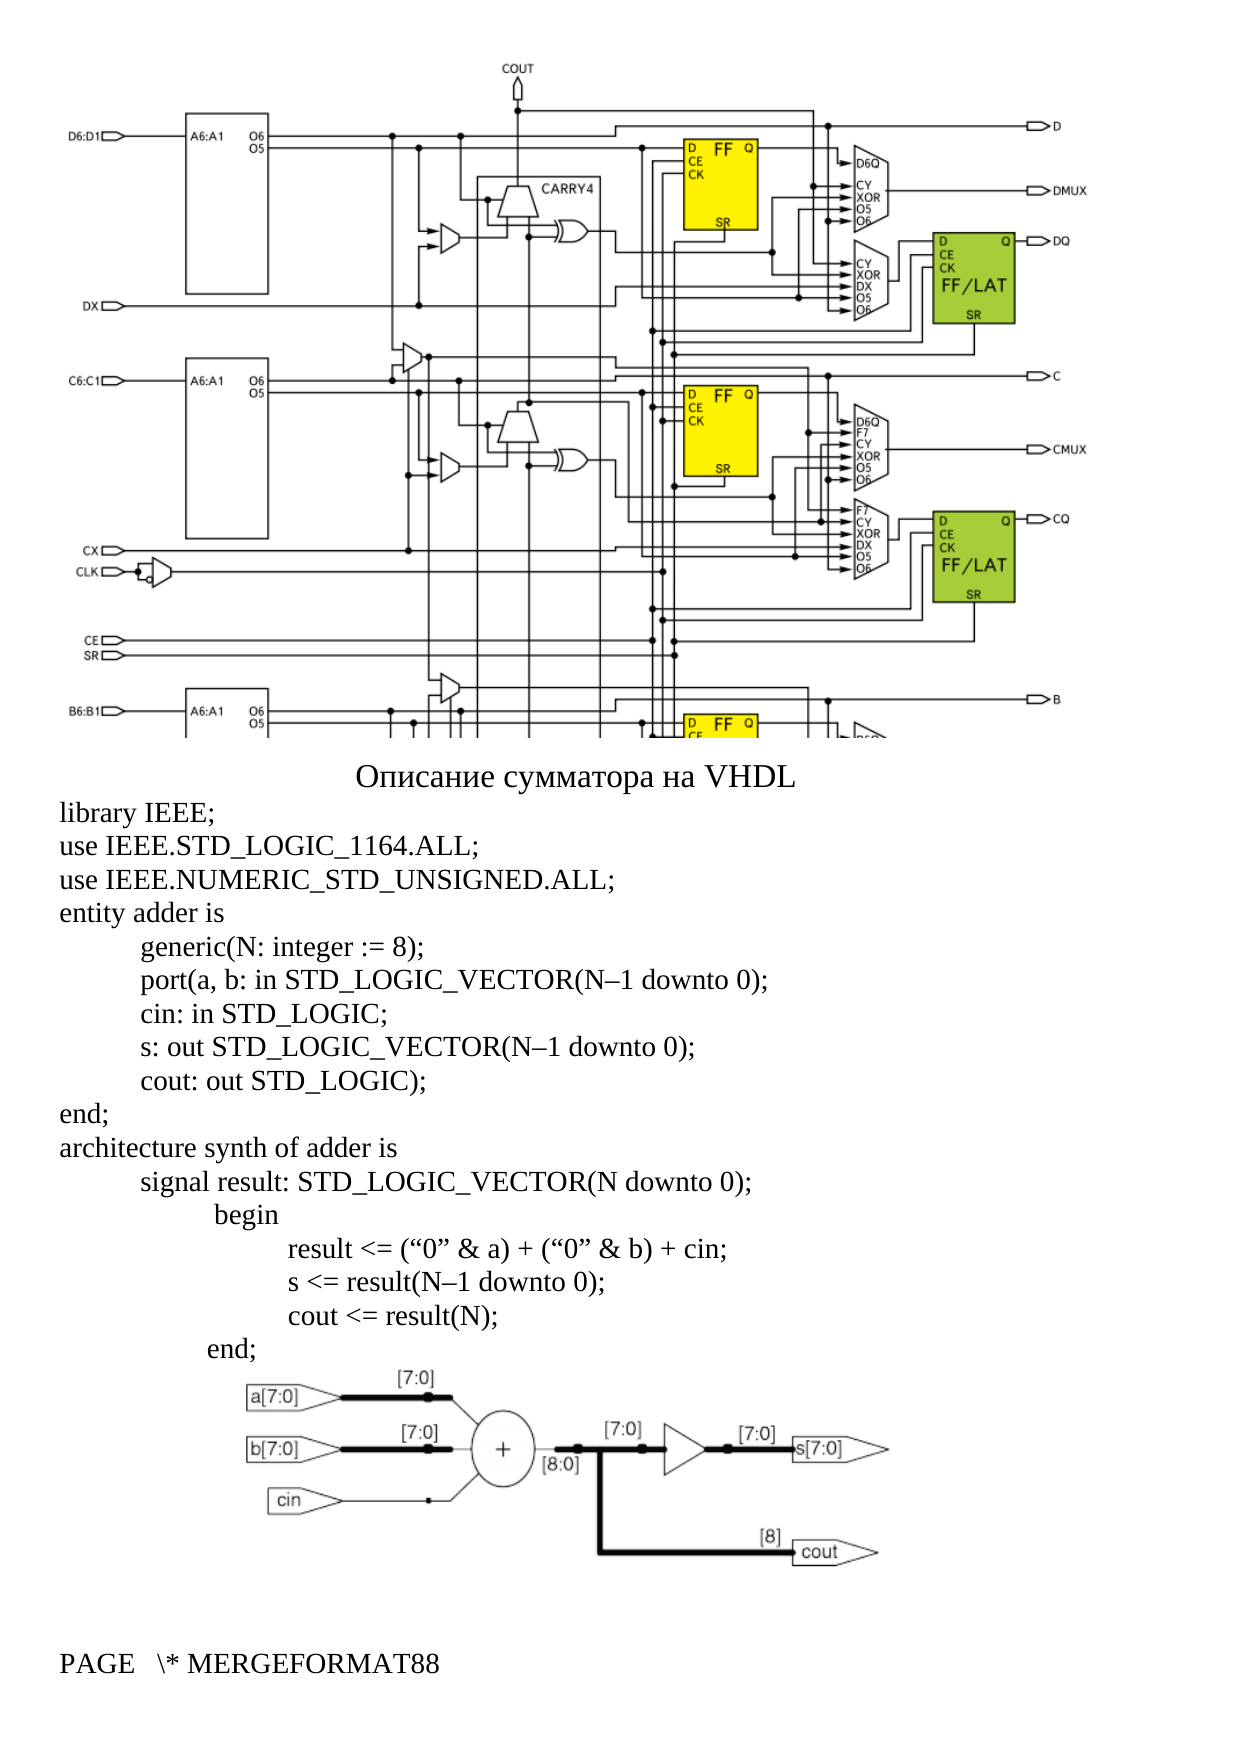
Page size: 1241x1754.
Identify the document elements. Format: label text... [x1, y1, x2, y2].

text use IEEE.NUMERIC_STD_UNSIGNED.ALL; [59, 862, 1092, 895]
text generic(N: integer := 8); [59, 929, 1092, 962]
text end; [133, 1331, 1092, 1365]
picture [60, 59, 1091, 738]
text use IEEE.STD_LOGIC_1164.ALL; [59, 828, 1092, 862]
text port(a, b: in STD_LOGIC_VECTOR(N–1 downto 0); [59, 962, 1092, 996]
text cin: in STD_LOGIC; [59, 996, 1092, 1029]
text cout: out STD_LOGIC); [59, 1063, 1092, 1097]
text result <= (“0” & a) + (“0” & b) + cin; [207, 1231, 1092, 1264]
text signal result: STD_LOGIC_VECTOR(N downto 0); [59, 1164, 1092, 1197]
text library IEEE; [59, 795, 1092, 828]
picture [241, 1365, 911, 1569]
subtitle Описание сумматора на VHDL [59, 756, 1092, 795]
text begin [133, 1197, 1092, 1231]
text end; [59, 1097, 1092, 1130]
text s: out STD_LOGIC_VECTOR(N–1 downto 0); [59, 1029, 1092, 1063]
text s <= result(N–1 downto 0); [207, 1264, 1092, 1298]
text entity adder is [59, 895, 1092, 929]
text cout <= result(N); [207, 1298, 1092, 1331]
text architecture synth of adder is [59, 1130, 1092, 1164]
